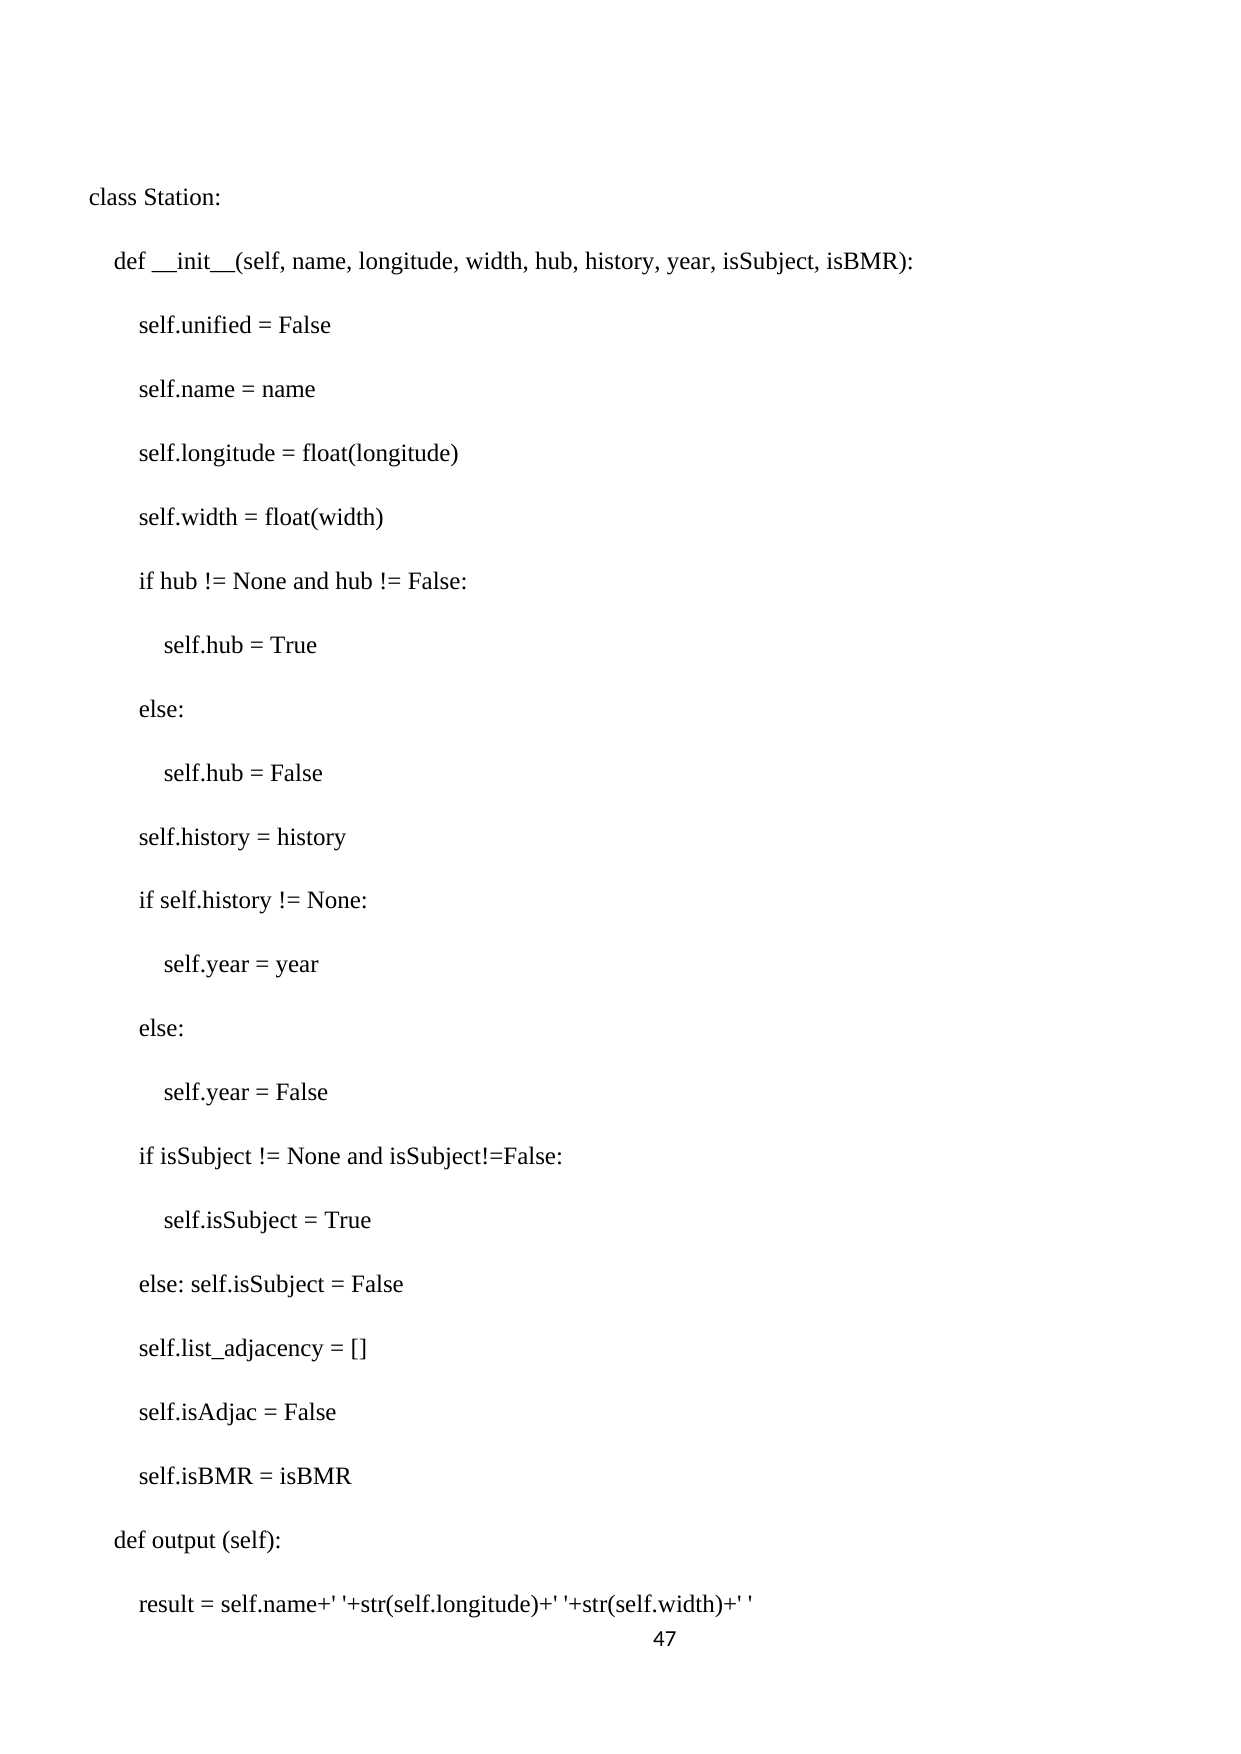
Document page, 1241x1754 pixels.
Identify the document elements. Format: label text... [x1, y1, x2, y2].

text if self.history != None: [88, 886, 1152, 914]
text self.isSubject = True [88, 1205, 1152, 1234]
text self.isAdjac = False [88, 1397, 1152, 1426]
text self.year = False [88, 1077, 1152, 1106]
text class Station: [88, 182, 1152, 211]
text self.isBMR = isBMR [88, 1461, 1152, 1490]
text self.hub = True [88, 630, 1152, 658]
text self.year = year [88, 949, 1152, 978]
text self.unified = False [88, 310, 1152, 339]
text if hub != None and hub != False: [88, 566, 1152, 594]
text if isSubject != None and isSubject!=False: [88, 1141, 1152, 1170]
text self.width = float(width) [88, 502, 1152, 531]
text self.name = name [88, 374, 1152, 403]
text def __init__(self, name, longitude, width, hub, history, year, isSubject, isBMR): [88, 246, 1152, 275]
text self.longitude = float(longitude) [88, 438, 1152, 467]
text self.hub = False [88, 758, 1152, 786]
text self.list_adjacency = [] [88, 1333, 1152, 1362]
text else: [88, 1013, 1152, 1042]
text else: self.isSubject = False [88, 1269, 1152, 1298]
text def output (self): [88, 1525, 1152, 1554]
text result = self.name+' '+str(self.longitude)+' '+str(self.width)+' ' [88, 1589, 1152, 1618]
text else: [88, 694, 1152, 722]
text self.history = history [88, 822, 1152, 850]
